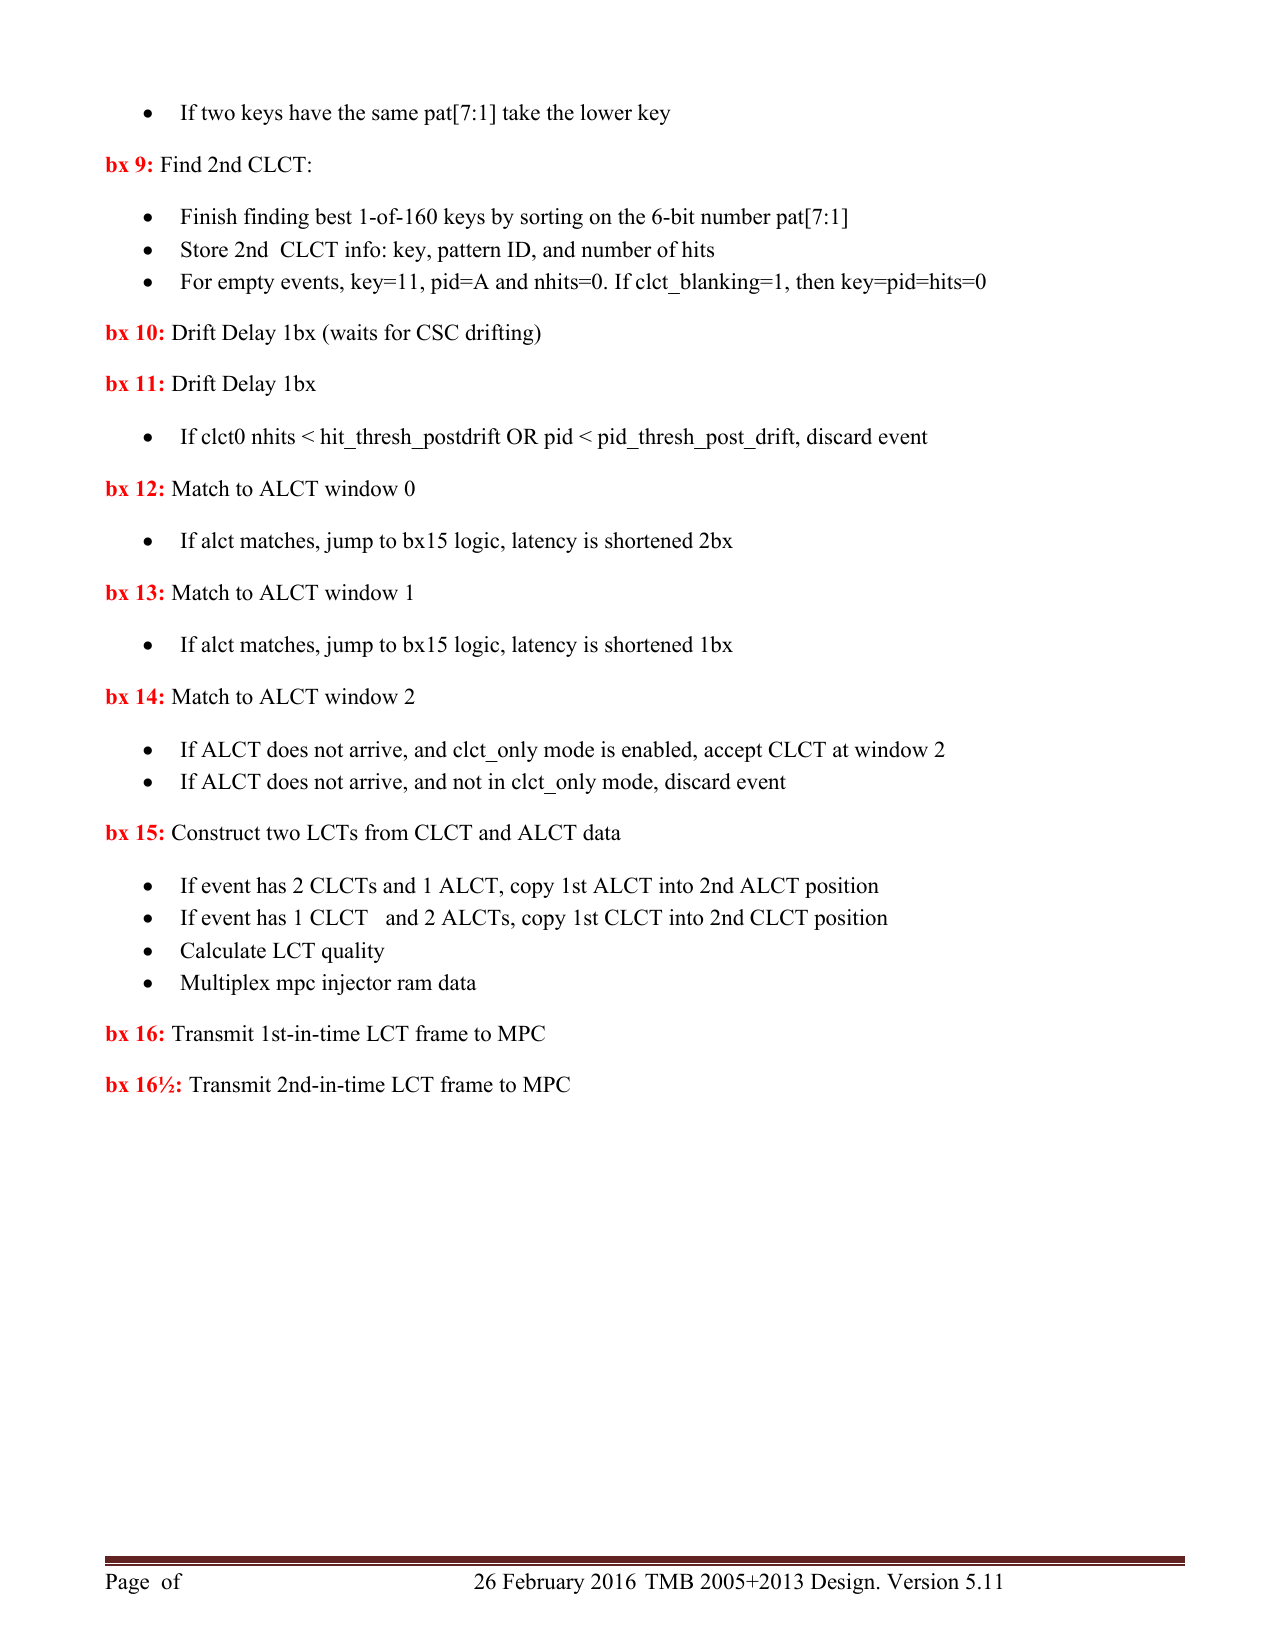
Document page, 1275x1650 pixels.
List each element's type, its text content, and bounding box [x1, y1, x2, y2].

text bx 9: Find 2nd CLCT: [105, 151, 1185, 177]
list If alct matches, jump to bx15 logic, latency is shortened 2bx [142, 526, 1185, 554]
text bx 16: Transmit 1st-in-time LCT frame to MPC [105, 1020, 1185, 1047]
text bx 15: Construct two LCTs from CLCT and ALCT data [105, 819, 1185, 846]
list If clct0 nhits < hit_thresh_postdrift OR pid < pid_thresh_post_drift, discard event [142, 421, 1185, 449]
list Multiplex mpc injector ram data [142, 967, 1185, 995]
list If two keys have the same pat[7:1] take the lower key [142, 97, 1185, 126]
list If event has 1 CLCT and 2 ALCTs, copy 1st CLCT into 2nd CLCT position [142, 903, 1185, 931]
list Store 2nd CLCT info: key, pattern ID, and number of hits [142, 234, 1185, 262]
text bx 16½: Transmit 2nd-in-time LCT frame to MPC [105, 1071, 1185, 1098]
text bx 11: Drift Delay 1bx [105, 370, 1185, 397]
list Calculate LCT quality [142, 935, 1185, 963]
list If ALCT does not arrive, and not in clct_only mode, discard event [142, 766, 1185, 794]
list For empty events, key=11, pid=A and nhits=0. If clct_blanking=1, then key=pid=hits=0 [142, 266, 1185, 294]
list Finish finding best 1-of-160 keys by sorting on the 6-bit number pat[7:1] [142, 202, 1185, 230]
list If alct matches, jump to bx15 logic, latency is shortened 1bx [142, 630, 1185, 658]
text bx 10: Drift Delay 1bx (waits for CSC drifting) [105, 319, 1185, 346]
text bx 13: Match to ALCT window 1 [105, 579, 1185, 605]
list If ALCT does not arrive, and clct_only mode is enabled, accept CLCT at window 2 [142, 734, 1185, 762]
list If event has 2 CLCTs and 1 ALCT, copy 1st ALCT into 2nd ALCT position [142, 870, 1185, 898]
text bx 14: Match to ALCT window 2 [105, 683, 1185, 709]
text bx 12: Match to ALCT window 0 [105, 474, 1185, 501]
